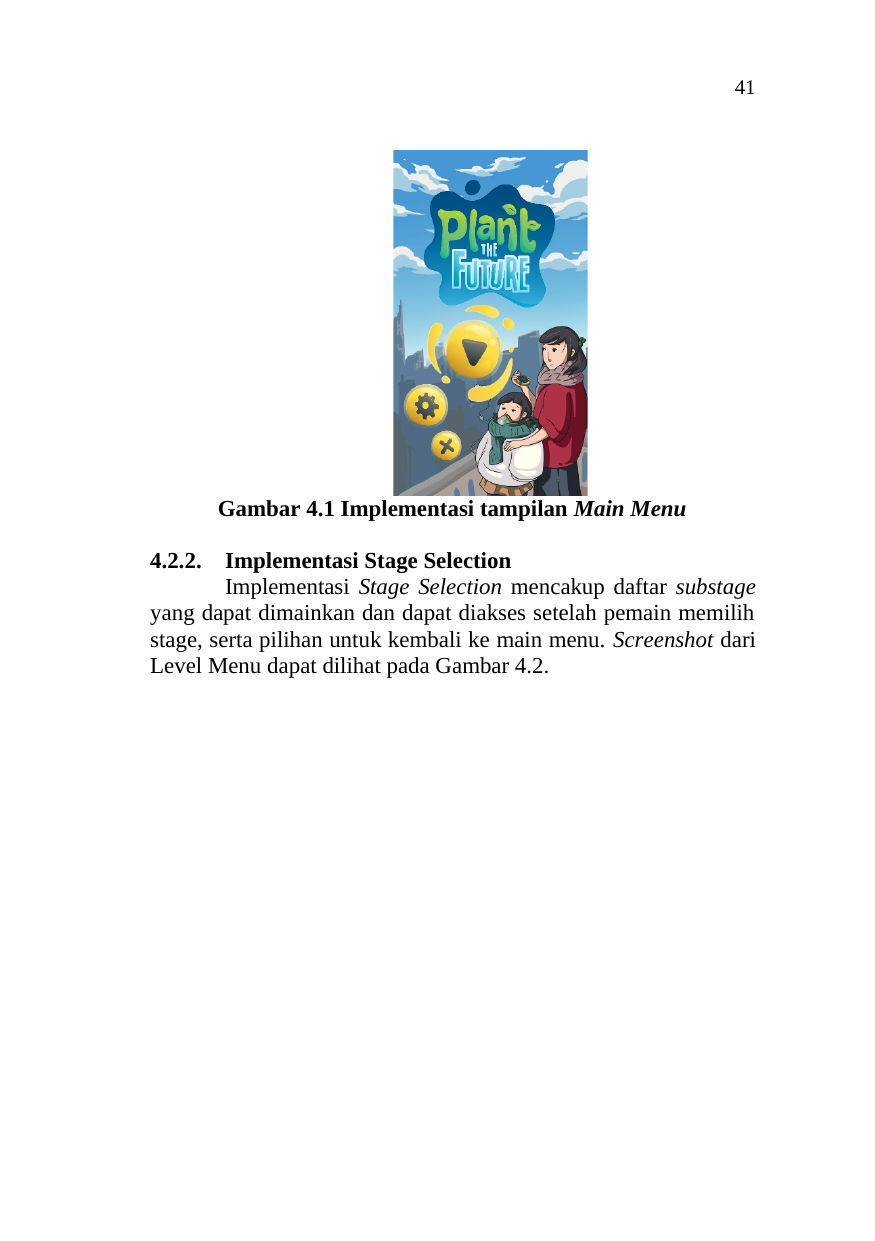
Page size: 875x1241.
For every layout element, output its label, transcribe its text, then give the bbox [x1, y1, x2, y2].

subtitle Implementasi Stage Selection [150, 547, 756, 573]
text Implementasi Stage Selection mencakup daftar substage yang dapat dimainkan dan dapat diakses setelah pemain memilih stage, serta pilihan untuk kembali ke main menu. Screenshot dari Level Menu dapat dilihat pada Gambar 4.2. [150, 573, 756, 678]
text Gambar 4.1 Implementasi tampilan Main Menu [150, 495, 756, 522]
picture [393, 150, 588, 496]
